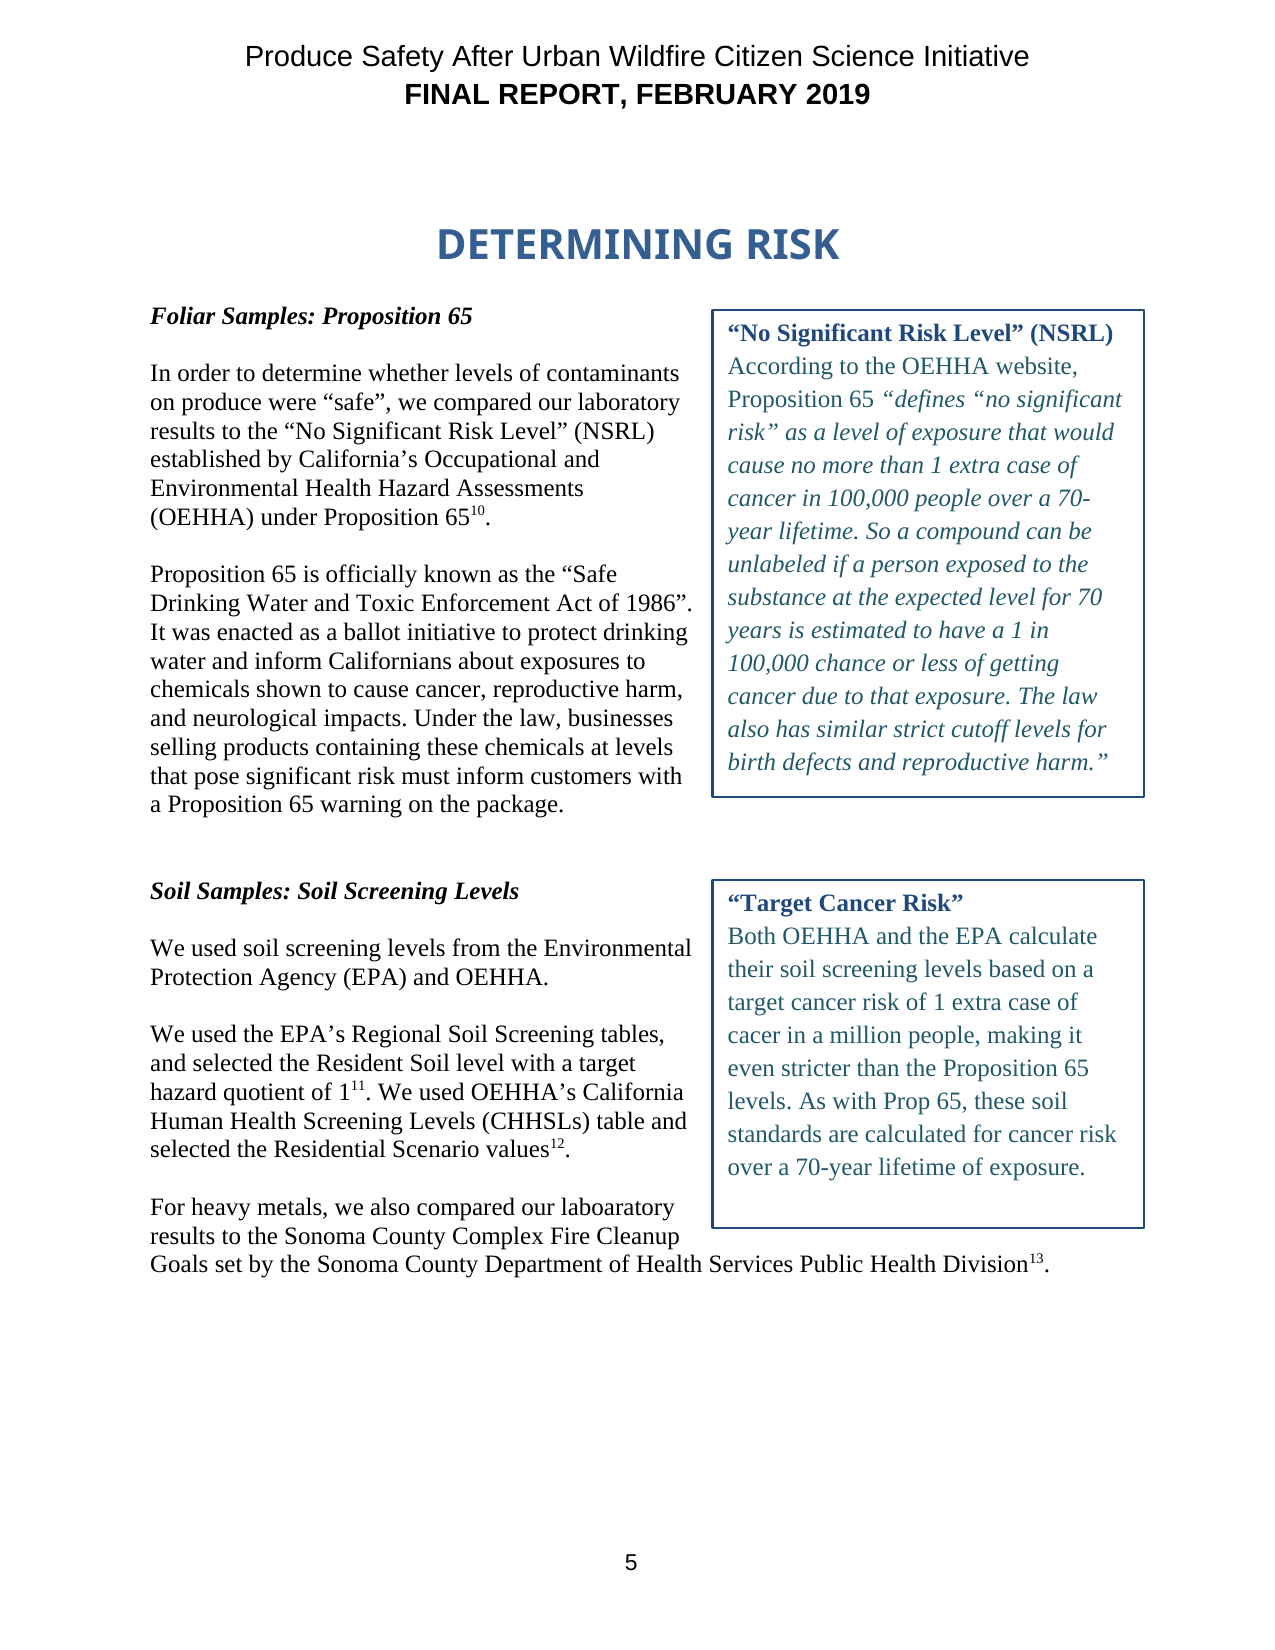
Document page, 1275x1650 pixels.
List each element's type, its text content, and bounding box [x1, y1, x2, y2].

text We used the EPA’s Regional Soil Screening tables, and selected the Resident Soil level with a target hazard quotient of 1. We used OEHHA’s California Human Health Screening Levels (CHHSLs) table and selected the Residential Scenario values. [714, 1019, 1125, 1163]
text We used the EPA’s Regional Soil Screening tables, and selected the Resident Soil level with a target hazard quotient of 1. We used OEHHA’s California Human Health Screening Levels (CHHSLs) table and selected the Residential Scenario values. [150, 1019, 711, 1163]
text Foliar Samples: Proposition 65 [150, 301, 1125, 329]
text We used soil screening levels from the Environmental Protection Agency (EPA) and OEHHA. [714, 933, 1125, 991]
text In order to determine whether levels of contaminants on produce were “safe”, we compared our laboratory results to the “No Significant Risk Level” (NSRL) established by California’s Occupational and Environmental Health Hazard Assessments (OEHHA) under Proposition 65. [150, 358, 711, 531]
text We used soil screening levels from the Environmental Protection Agency (EPA) and OEHHA. [150, 933, 711, 991]
text DETERMINING RISK [150, 215, 1125, 272]
text Proposition 65 is officially known as the “Safe Drinking Water and Toxic Enforcement Act of 1986”. It was enacted as a ballot initiative to protect drinking water and inform Californians about exposures to chemicals shown to cause cancer, reproductive harm, and neurological impacts. Under the law, businesses selling products containing these chemicals at levels that pose significant risk must inform customers with a Proposition 65 warning on the package. [150, 559, 1125, 818]
text For heavy metals, we also compared our laboaratory results to the Sonoma County Complex Fire Cleanup Goals set by the Sonoma County Department of Health Services Public Health Division. [150, 1192, 1125, 1278]
text In order to determine whether levels of contaminants on produce were “safe”, we compared our laboratory results to the “No Significant Risk Level” (NSRL) established by California’s Occupational and Environmental Health Hazard Assessments (OEHHA) under Proposition 65. [714, 358, 1125, 531]
text Soil Samples: Soil Screening Levels [150, 876, 1125, 904]
